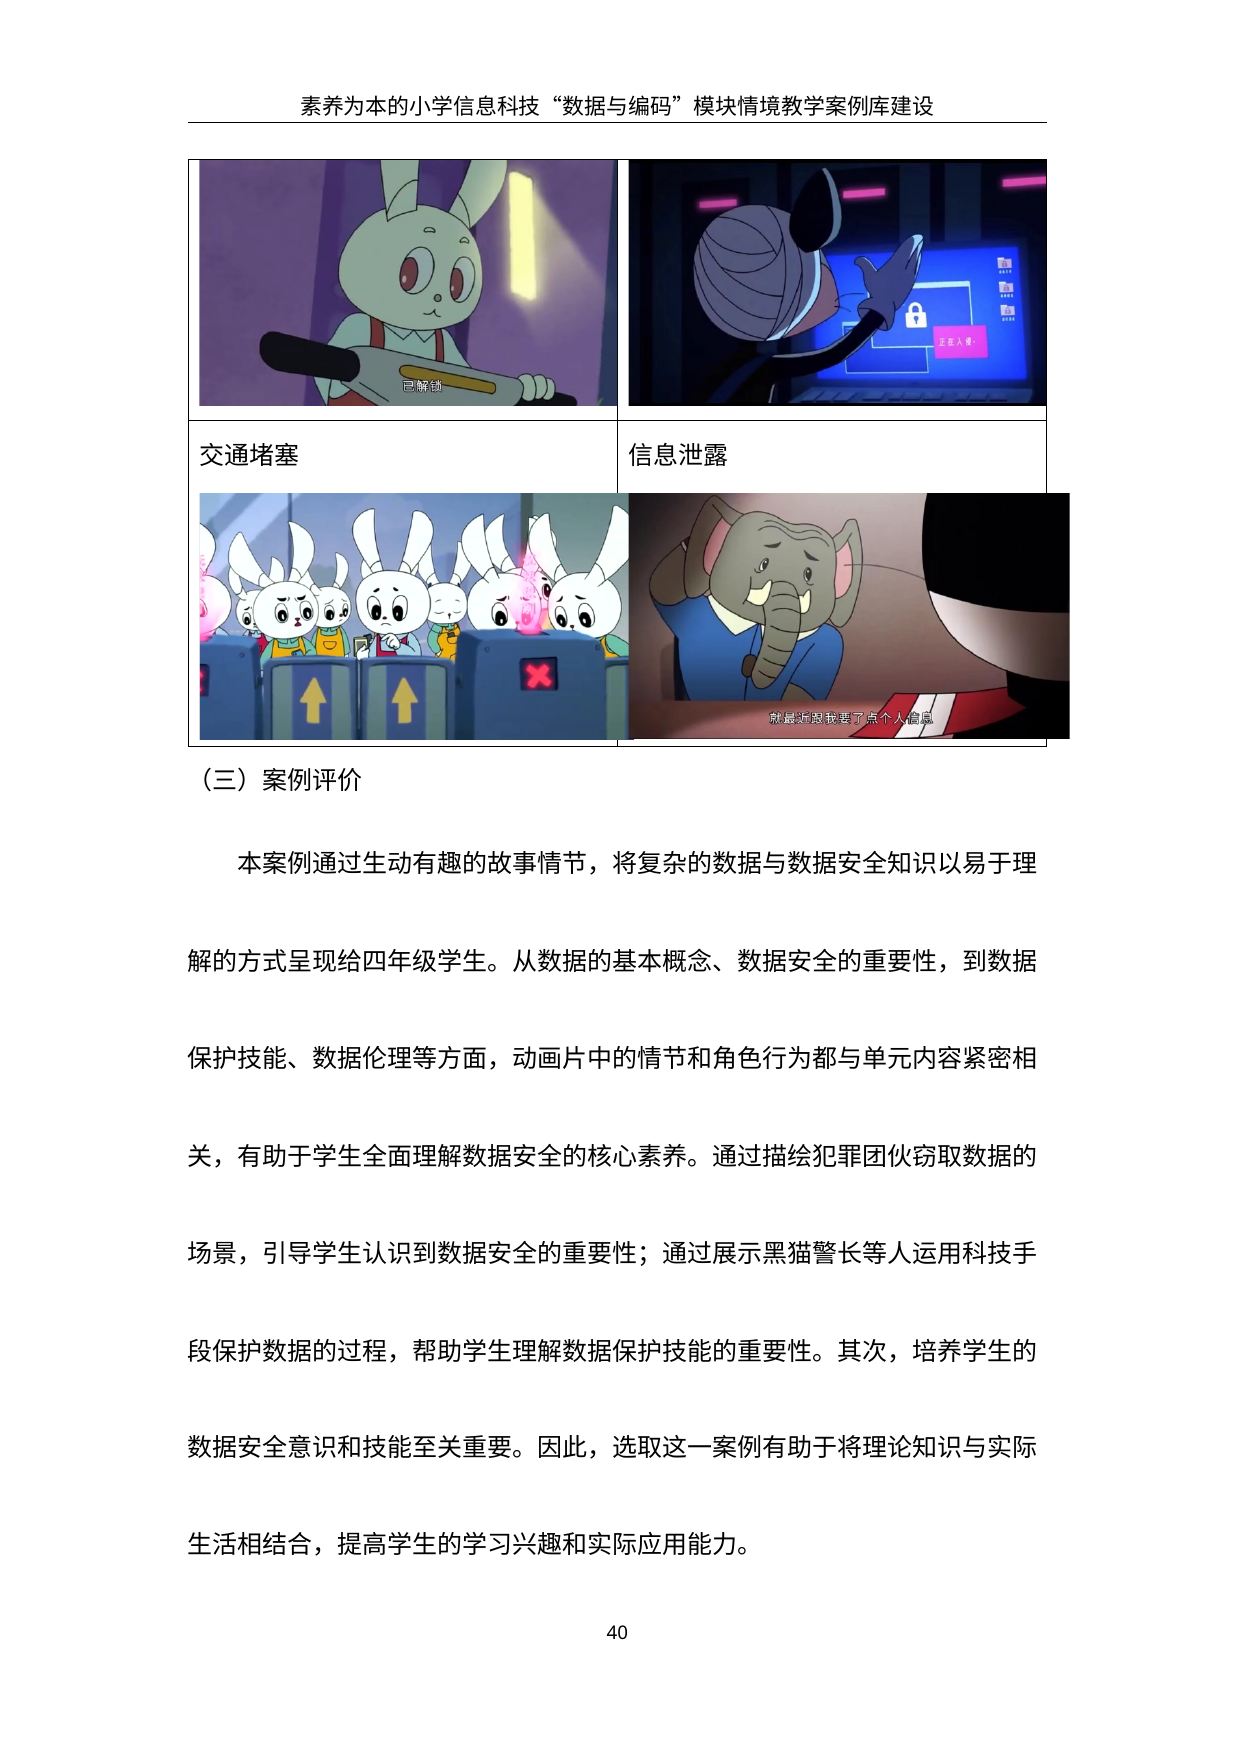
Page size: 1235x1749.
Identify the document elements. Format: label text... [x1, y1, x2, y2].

picture [199, 493, 1070, 740]
table_header 共享单车 [189, 160, 617, 420]
picture [199, 160, 618, 406]
picture [628, 160, 1047, 406]
table_header 盗取数据 [618, 160, 1046, 420]
table_cell 信息泄露 [618, 421, 1046, 493]
text 本案例通过生动有趣的故事情节，将复杂的数据与数据安全知识以易于理解的方式呈现给四年级学生。从数据的基本概念、数据安全的重要性，到数据保护技能、数据伦理等方面，动画片中的情节和角色行为都与单元内容紧密相关，有助于学生全面理解数据安全的核心素养。通过描绘犯罪团伙窃取数据的场景，引导学生认识到数据安全的重要性；通过展示黑猫警长等人运用科技手段保护数据的过程，帮助学生理解数据保护技能的重要性。其次，培养学生的数据安全意识和技能至关重要。因此，选取这一案例有助于将理论知识与实际生活相结合，提高学生的学习兴趣和实际应用能力。 [187, 829, 1047, 1577]
table_cell 交通堵塞 [189, 421, 617, 746]
list （三）案例评价 [187, 747, 1047, 812]
